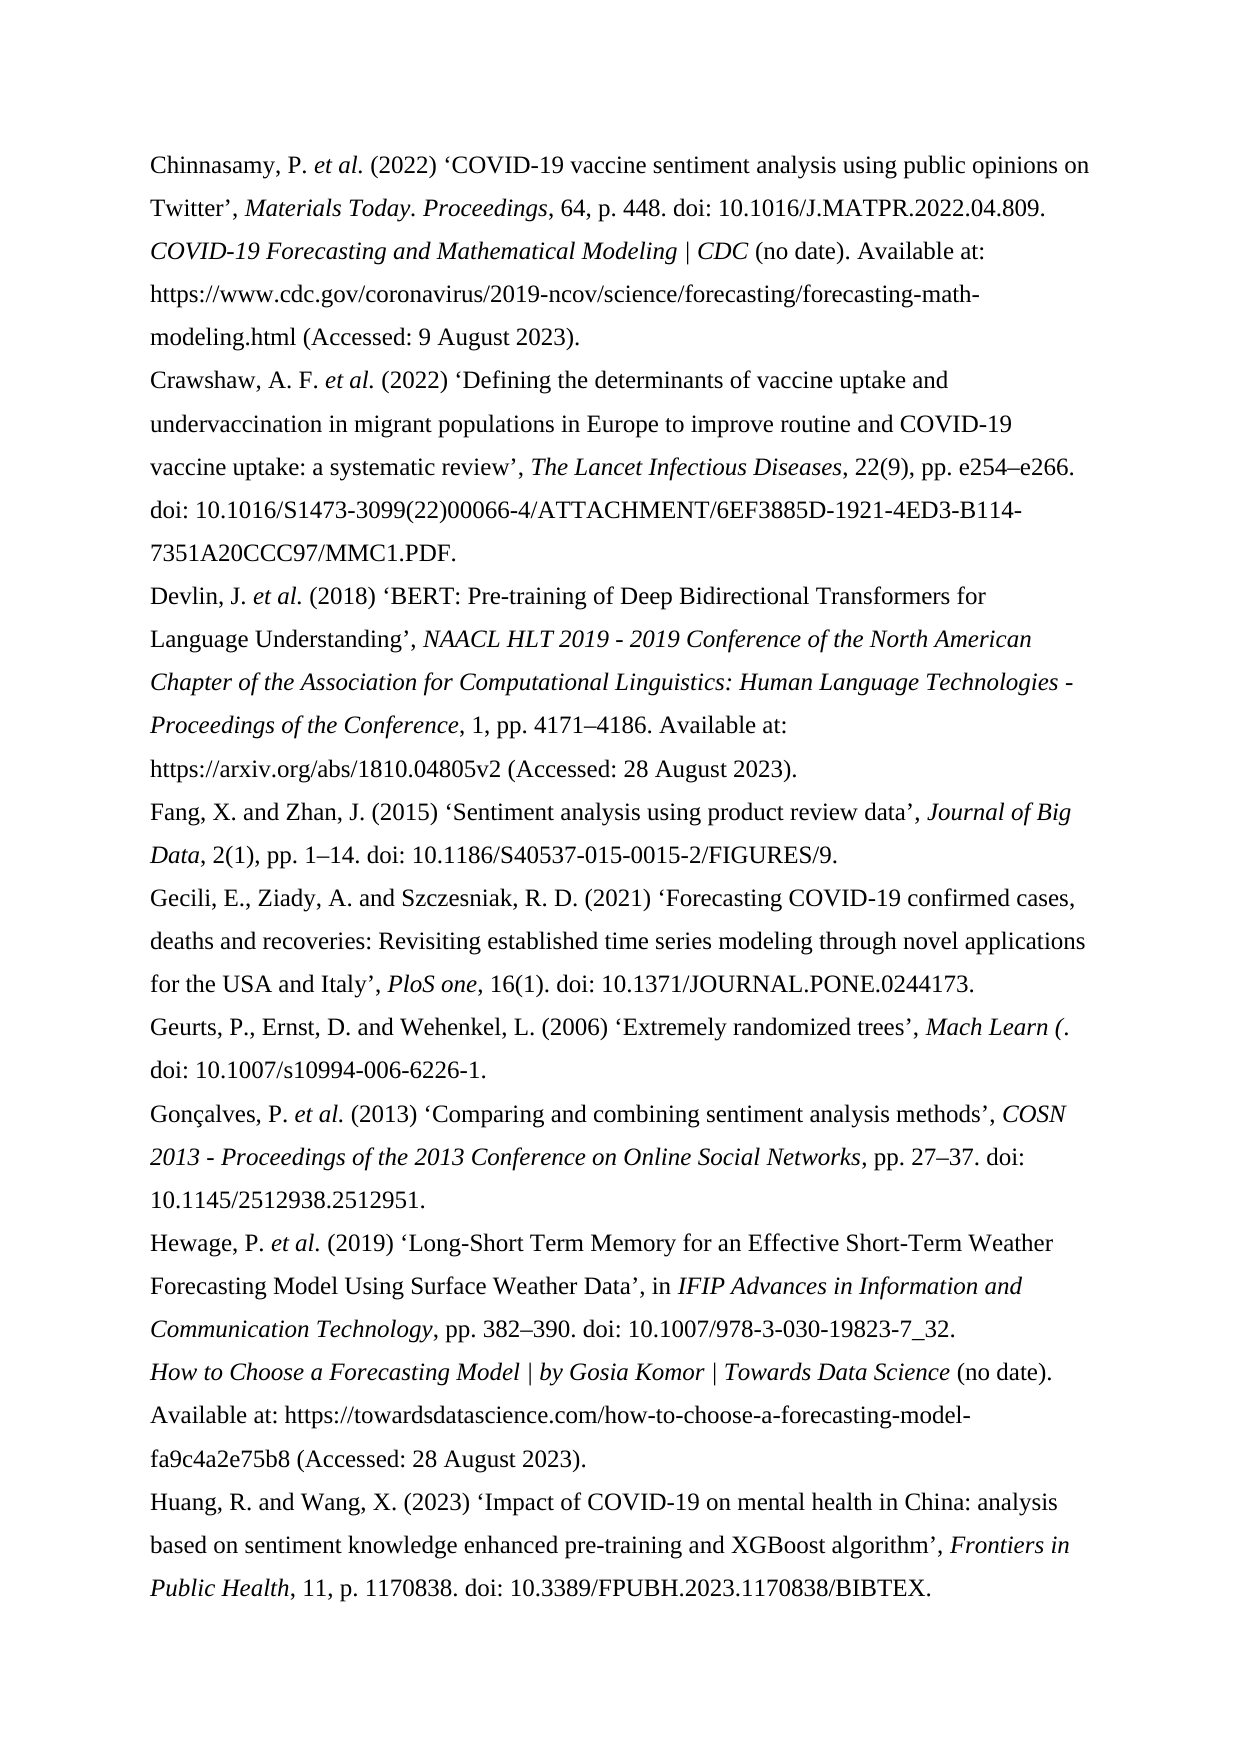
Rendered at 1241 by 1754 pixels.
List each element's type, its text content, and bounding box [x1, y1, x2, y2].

text COVID-19 Forecasting and Mathematical Modeling | CDC (no date). Available at: https://www.cdc.gov/coronavirus/2019-ncov/science/forecasting/forecasting-math-modeling.html (Accessed: 9 August 2023). [150, 236, 1090, 351]
text Crawshaw, A. F. et al. (2022) ‘Defining the determinants of vaccine uptake and undervaccination in migrant populations in Europe to improve routine and COVID-19 vaccine uptake: a systematic review’, The Lancet Infectious Diseases, 22(9), pp. e254–e266. doi: 10.1016/S1473-3099(22)00066-4/ATTACHMENT/6EF3885D-1921-4ED3-B114-7351A20CCC97/MMC1.PDF. [150, 366, 1090, 567]
text How to Choose a Forecasting Model | by Gosia Komor | Towards Data Science (no date). Available at: https://towardsdatascience.com/how-to-choose-a-forecasting-model-fa9c4a2e75b8 (Accessed: 28 August 2023). [150, 1357, 1090, 1472]
text Geurts, P., Ernst, D. and Wehenkel, L. (2006) ‘Extremely randomized trees’, Mach Learn (. doi: 10.1007/s10994-006-6226-1. [150, 1012, 1090, 1084]
text Huang, R. and Wang, X. (2023) ‘Impact of COVID-19 on mental health in China: analysis based on sentiment knowledge enhanced pre-training and XGBoost algorithm’, Frontiers in Public Health, 11, p. 1170838. doi: 10.3389/FPUBH.2023.1170838/BIBTEX. [150, 1487, 1090, 1602]
text Gonçalves, P. et al. (2013) ‘Comparing and combining sentiment analysis methods’, COSN 2013 - Proceedings of the 2013 Conference on Online Social Networks, pp. 27–37. doi: 10.1145/2512938.2512951. [150, 1099, 1090, 1214]
text Gecili, E., Ziady, A. and Szczesniak, R. D. (2021) ‘Forecasting COVID-19 confirmed cases, deaths and recoveries: Revisiting established time series modeling through novel applications for the USA and Italy’, PloS one, 16(1). doi: 10.1371/JOURNAL.PONE.0244173. [150, 883, 1090, 998]
text Devlin, J. et al. (2018) ‘BERT: Pre-training of Deep Bidirectional Transformers for Language Understanding’, NAACL HLT 2019 - 2019 Conference of the North American Chapter of the Association for Computational Linguistics: Human Language Technologies - Proceedings of the Conference, 1, pp. 4171–4186. Available at: https://arxiv.org/abs/1810.04805v2 (Accessed: 28 August 2023). [150, 581, 1090, 782]
text Fang, X. and Zhan, J. (2015) ‘Sentiment analysis using product review data’, Journal of Big Data, 2(1), pp. 1–14. doi: 10.1186/S40537-015-0015-2/FIGURES/9. [150, 797, 1090, 869]
text Hewage, P. et al. (2019) ‘Long-Short Term Memory for an Effective Short-Term Weather Forecasting Model Using Surface Weather Data’, in IFIP Advances in Information and Communication Technology, pp. 382–390. doi: 10.1007/978-3-030-19823-7_32. [150, 1228, 1090, 1343]
text Chinnasamy, P. et al. (2022) ‘COVID-19 vaccine sentiment analysis using public opinions on Twitter’, Materials Today. Proceedings, 64, p. 448. doi: 10.1016/J.MATPR.2022.04.809. [150, 150, 1090, 222]
